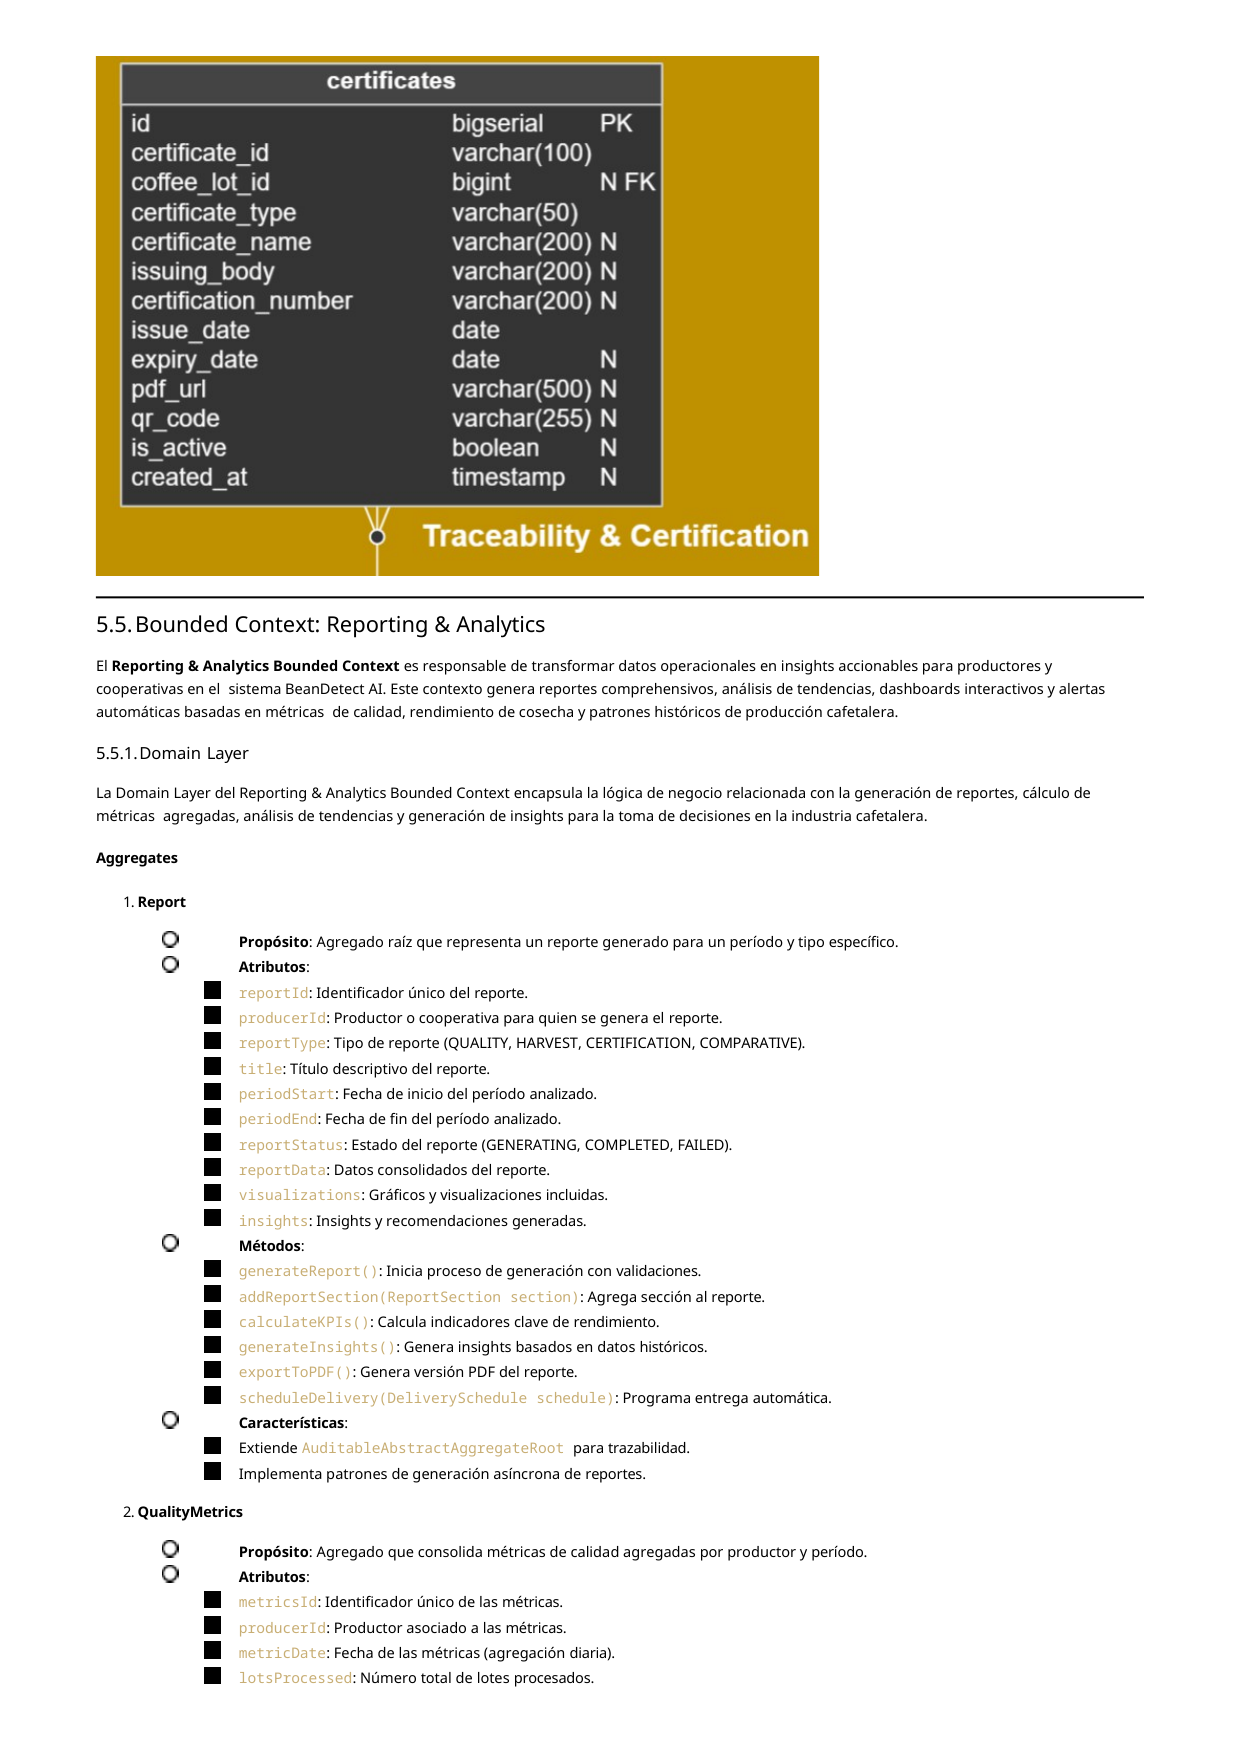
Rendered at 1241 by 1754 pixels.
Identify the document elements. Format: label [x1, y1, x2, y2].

picture [204, 1285, 221, 1302]
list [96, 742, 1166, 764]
picture [204, 1591, 221, 1608]
picture [204, 1437, 221, 1454]
picture [204, 1083, 221, 1100]
picture [204, 1386, 221, 1404]
picture [204, 1006, 221, 1024]
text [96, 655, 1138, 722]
picture [204, 1133, 221, 1151]
picture [162, 931, 179, 948]
picture [204, 1158, 221, 1176]
picture [204, 1361, 221, 1378]
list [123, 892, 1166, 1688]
picture [204, 1462, 221, 1480]
picture [204, 1616, 221, 1634]
picture [204, 1641, 221, 1659]
picture [162, 1565, 179, 1583]
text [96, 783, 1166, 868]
picture [204, 1057, 221, 1075]
picture [162, 1540, 179, 1558]
picture [204, 1667, 221, 1684]
picture [162, 1411, 179, 1429]
picture [204, 1032, 221, 1049]
picture [204, 1209, 221, 1226]
picture [204, 1260, 221, 1277]
picture [204, 1108, 221, 1125]
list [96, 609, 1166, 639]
picture [95, 56, 820, 576]
picture [162, 1234, 179, 1252]
picture [204, 1336, 221, 1353]
picture [204, 1310, 221, 1328]
picture [162, 956, 179, 973]
picture [204, 1184, 221, 1201]
picture [204, 981, 221, 999]
